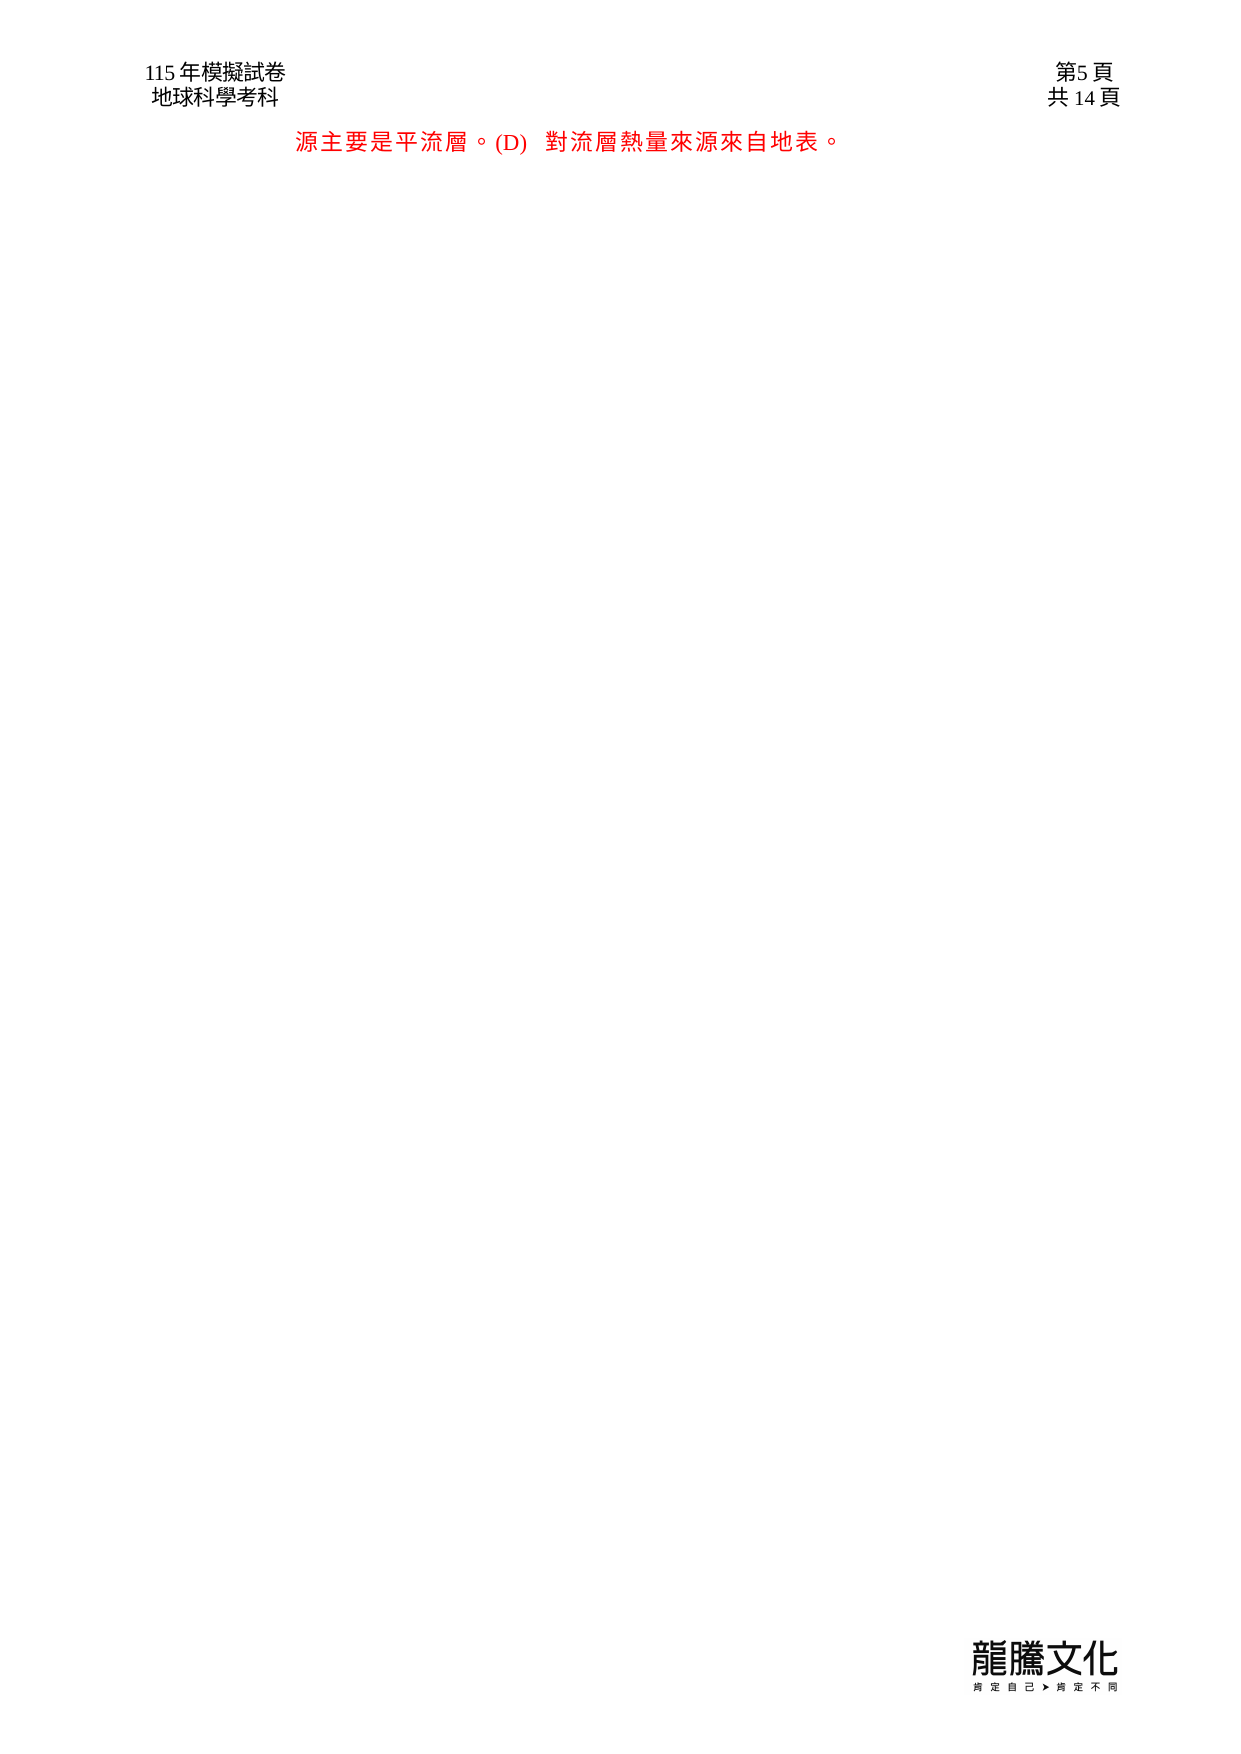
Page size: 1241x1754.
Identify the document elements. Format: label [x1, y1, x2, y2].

text [158, 119, 1120, 161]
picture [963, 1638, 1123, 1695]
